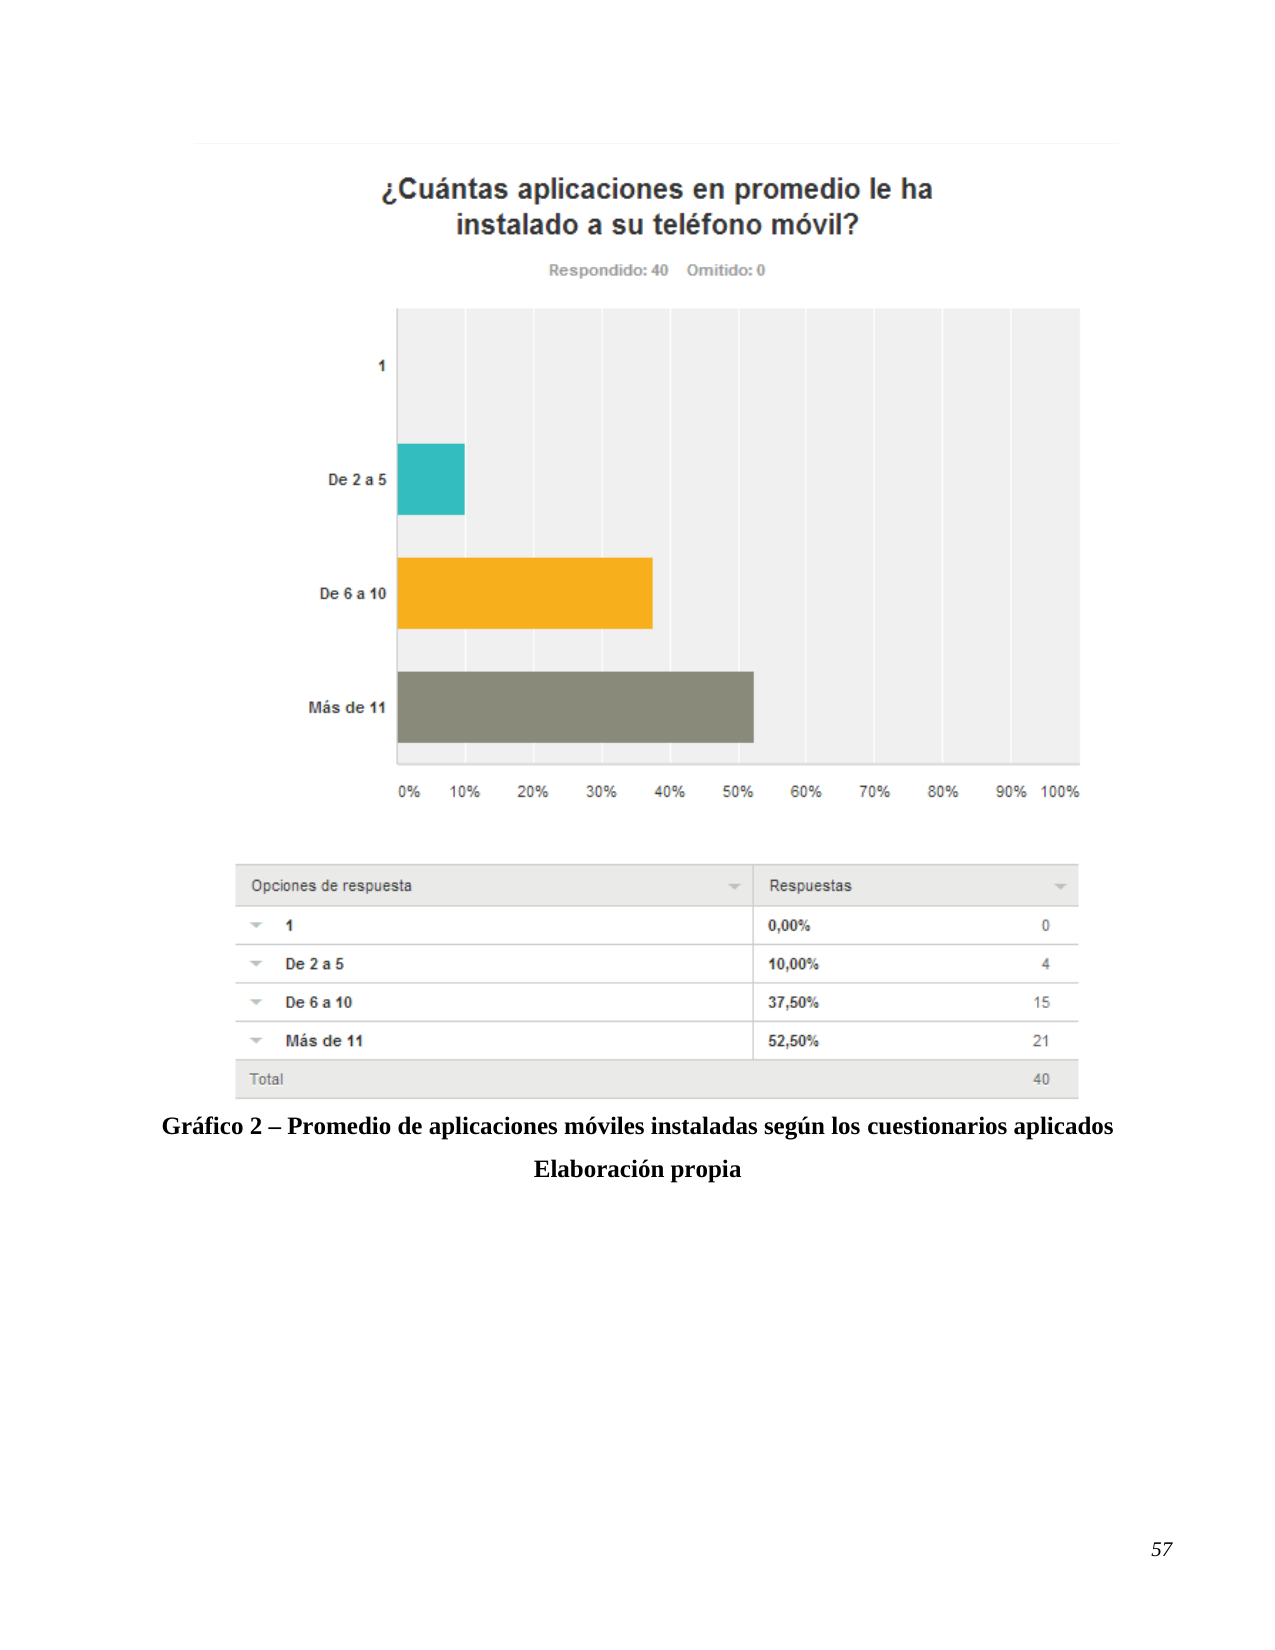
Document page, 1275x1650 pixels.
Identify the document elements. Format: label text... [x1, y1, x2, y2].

picture [193, 143, 1119, 1112]
text Gráfico 2 – Promedio de aplicaciones móviles instaladas según los cuestionarios aplicados [103, 1111, 1172, 1140]
text Elaboración propia [103, 1154, 1172, 1183]
